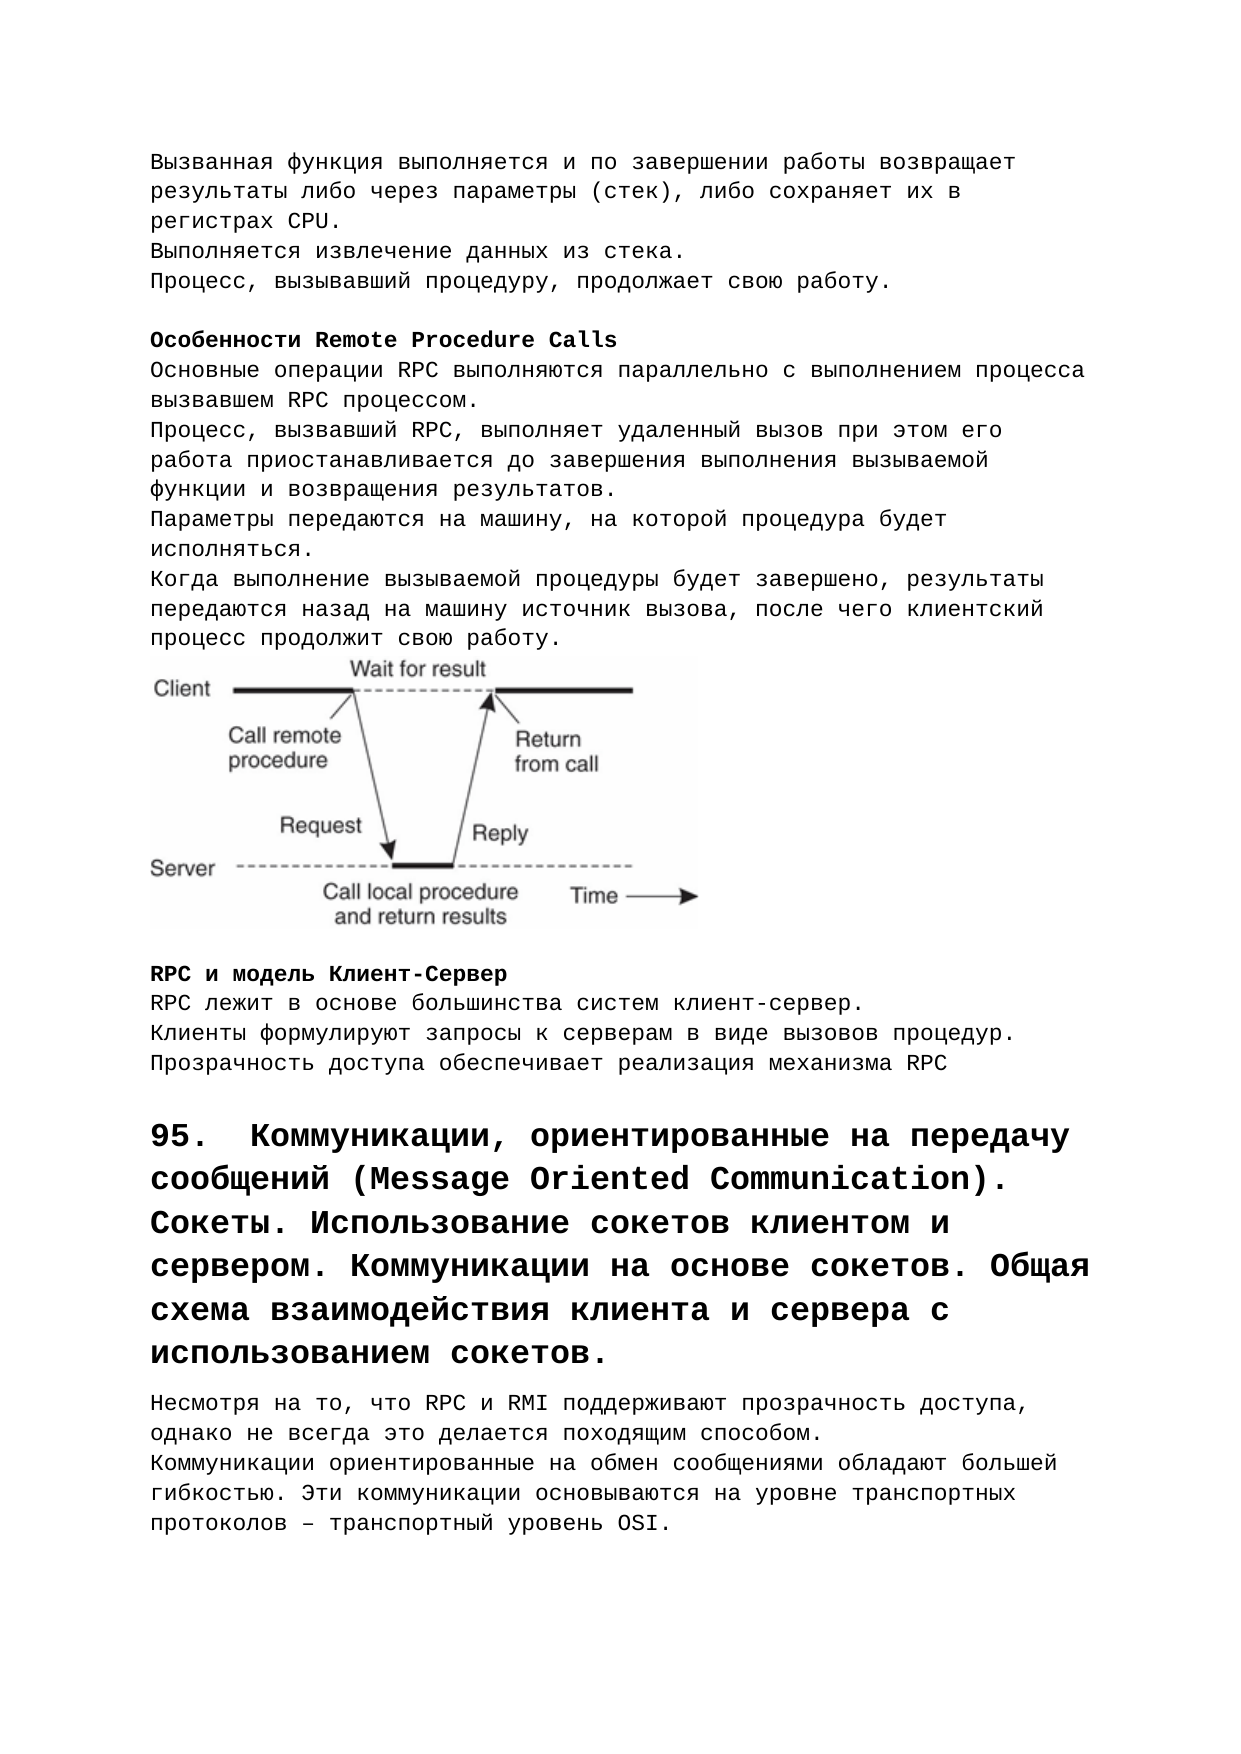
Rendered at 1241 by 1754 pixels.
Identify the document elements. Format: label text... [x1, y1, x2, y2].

text Клиенты формулируют запросы к серверам в виде вызовов процедур. [150, 1022, 1090, 1047]
text Процесс, вызвавший RPC, выполняет удаленный вызов при этом его работа приостанавливается до завершения выполнения вызываемой функции и возвращения результатов. [150, 418, 1090, 504]
text Основные операции RPC выполняются параллельно с выполнением процесса вызвавшем RPC процессом. [150, 358, 1090, 414]
text Выполняется извлечение данных из стека. [150, 239, 1090, 265]
text Прозрачность доступа обеспечивает реализация механизма RPC [150, 1051, 1090, 1077]
text Вызванная функция выполняется и по завершении работы возвращает результаты либо через параметры (стек), либо сохраняет их в регистрах CPU. [150, 150, 1090, 236]
text Когда выполнение вызываемой процедуры будет завершено, результаты передаются назад на машину источник вызова, после чего клиентский процесс продолжит свою работу. [150, 567, 1090, 653]
text Особенности Remote Procedure Calls [150, 329, 1090, 355]
text Несмотря на то, что RPC и RMI поддерживают прозрачность доступа, однако не всегда это делается походящим способом. [150, 1392, 1090, 1447]
text Процесс, вызывавший процедуру, продолжает свою работу. [150, 269, 1090, 295]
text Параметры передаются на машину, на которой процедура будет исполняться. [150, 507, 1090, 563]
text RPC и модель Клиент-Сервер [150, 962, 1090, 988]
text Коммуникации ориентированные на обмен сообщениями обладают большей гибкостью. Эти коммуникации основываются на уровне транспортных протоколов – транспортный уровень OSI. [150, 1451, 1090, 1537]
text RPC лежит в основе большинства систем клиент-сервер. [150, 992, 1090, 1018]
subtitle 95. Коммуникации, ориентированные на передачу сообщений (Message Oriented Communication). Сокеты. Использование сокетов клиентом и сервером. Коммуникации на основе сокетов. Общая схема взаимодействия клиента и сервера с использованием сокетов. [150, 1119, 1090, 1374]
picture [150, 656, 699, 929]
